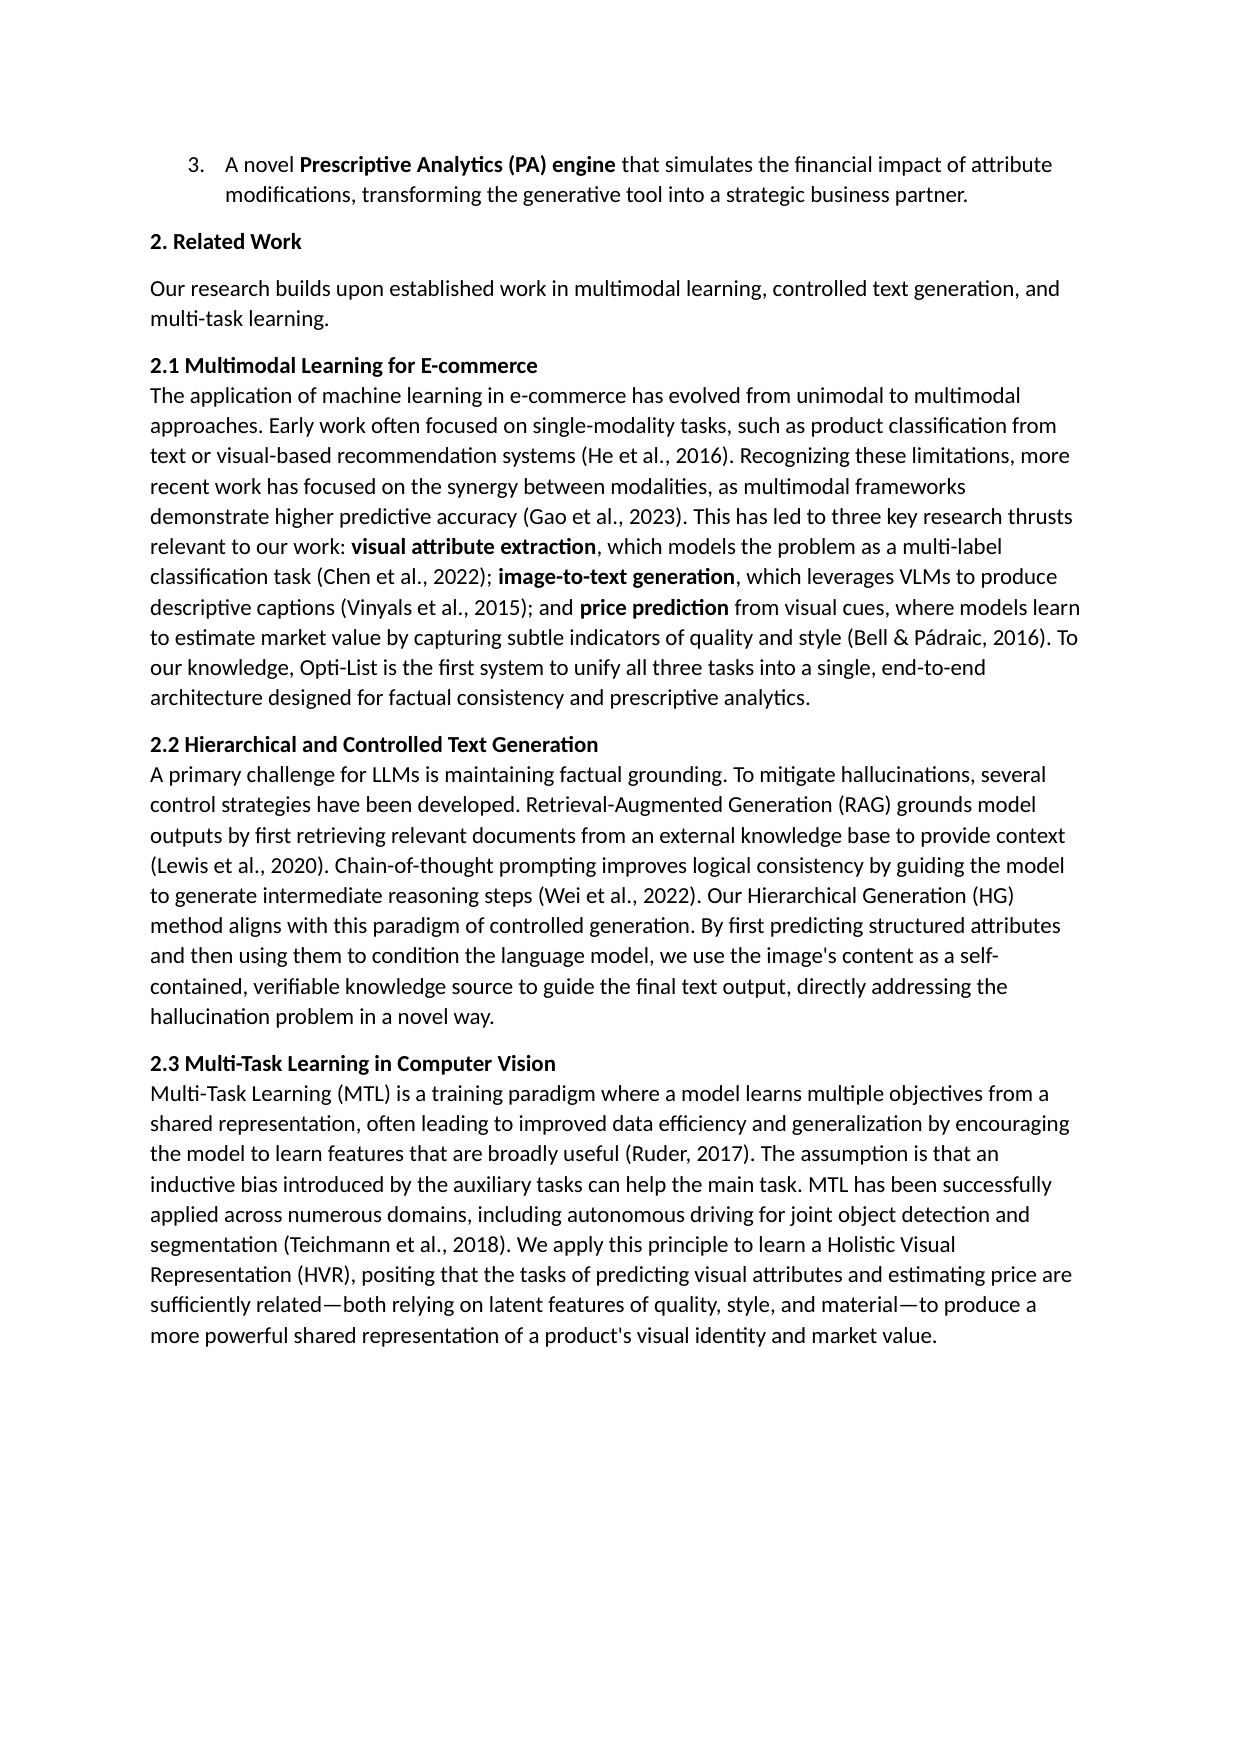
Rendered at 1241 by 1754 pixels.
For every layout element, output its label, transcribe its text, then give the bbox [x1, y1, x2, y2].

text 2.2 Hierarchical and Controlled Text Generation A primary challenge for LLMs is maintaining factual grounding. To mitigate hallucinations, several control strategies have been developed. Retrieval-Augmented Generation (RAG) grounds model outputs by first retrieving relevant documents from an external knowledge base to provide context (Lewis et al., 2020). Chain-of-thought prompting improves logical consistency by guiding the model to generate intermediate reasoning steps (Wei et al., 2022). Our Hierarchical Generation (HG) method aligns with this paradigm of controlled generation. By first predicting structured attributes and then using them to condition the language model, we use the image's content as a self-contained, verifiable knowledge source to guide the final text output, directly addressing the hallucination problem in a novel way. [150, 730, 1090, 1030]
list A novel Prescriptive Analytics (PA) engine that simulates the financial impact of attribute modifications, transforming the generative tool into a strategic business partner. [187, 150, 1090, 208]
text Our research builds upon established work in multimodal learning, controlled text generation, and multi-task learning. [150, 274, 1090, 332]
text 2. Related Work [150, 227, 1090, 255]
text 2.1 Multimodal Learning for E-commerce The application of machine learning in e-commerce has evolved from unimodal to multimodal approaches. Early work often focused on single-modality tasks, such as product classification from text or visual-based recommendation systems (He et al., 2016). Recognizing these limitations, more recent work has focused on the synergy between modalities, as multimodal frameworks demonstrate higher predictive accuracy (Gao et al., 2023). This has led to three key research thrusts relevant to our work: visual attribute extraction, which models the problem as a multi-label classification task (Chen et al., 2022); image-to-text generation, which leverages VLMs to produce descriptive captions (Vinyals et al., 2015); and price prediction from visual cues, where models learn to estimate market value by capturing subtle indicators of quality and style (Bell & Pádraic, 2016). To our knowledge, Opti-List is the first system to unify all three tasks into a single, end-to-end architecture designed for factual consistency and prescriptive analytics. [150, 351, 1090, 711]
text 2.3 Multi-Task Learning in Computer Vision Multi-Task Learning (MTL) is a training paradigm where a model learns multiple objectives from a shared representation, often leading to improved data efficiency and generalization by encouraging the model to learn features that are broadly useful (Ruder, 2017). The assumption is that an inductive bias introduced by the auxiliary tasks can help the main task. MTL has been successfully applied across numerous domains, including autonomous driving for joint object detection and segmentation (Teichmann et al., 2018). We apply this principle to learn a Holistic Visual Representation (HVR), positing that the tasks of predicting visual attributes and estimating price are sufficiently related—both relying on latent features of quality, style, and material—to produce a more powerful shared representation of a product's visual identity and market value. [150, 1049, 1090, 1349]
